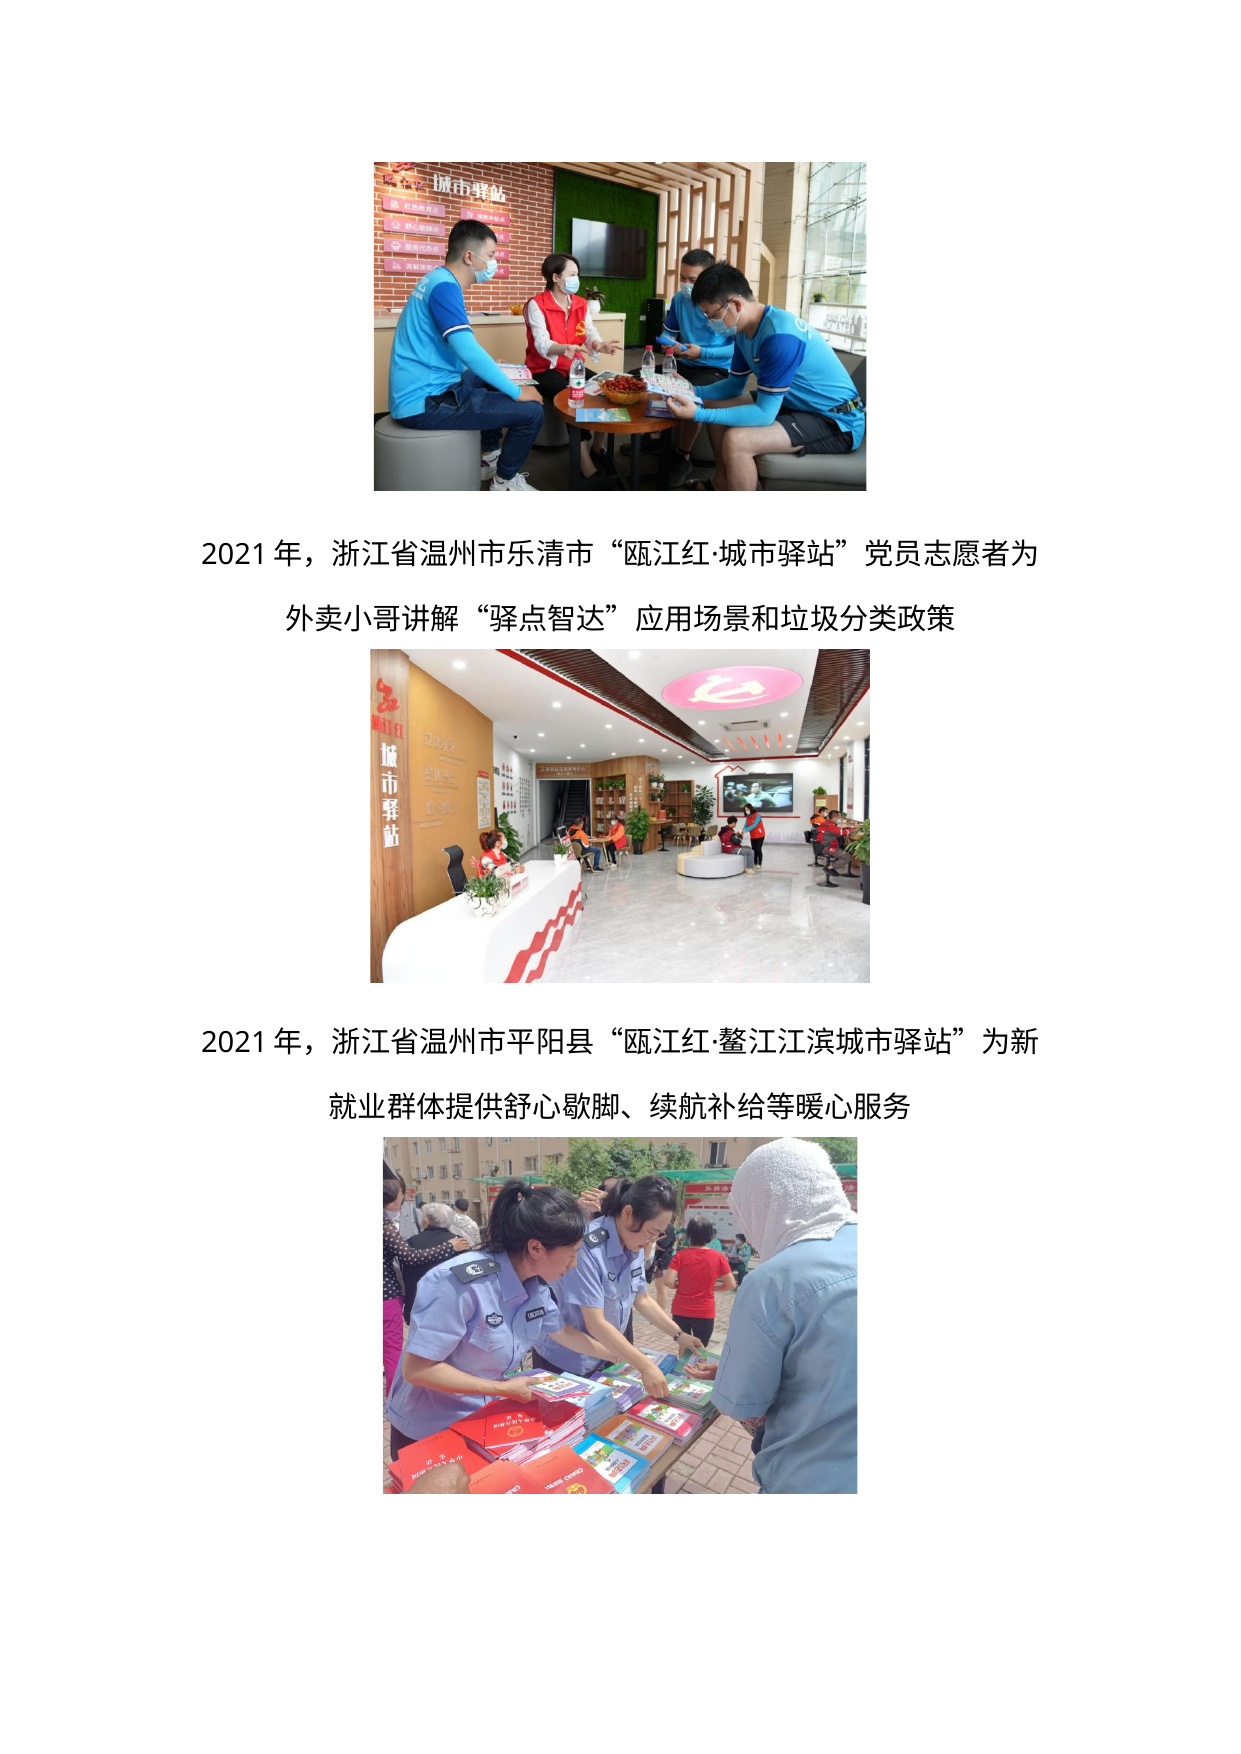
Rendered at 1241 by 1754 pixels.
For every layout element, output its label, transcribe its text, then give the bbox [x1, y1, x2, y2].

text 2021年，浙江省温州市平阳县“瓯江红·鳌江江滨城市驿站”为新就业群体提供舒心歇脚、续航补给等暖心服务 [187, 1007, 1053, 1137]
text 2021年，浙江省温州市乐清市“瓯江红·城市驿站”党员志愿者为外卖小哥讲解“驿点智达”应用场景和垃圾分类政策 [187, 519, 1053, 649]
picture [373, 162, 867, 491]
picture [382, 1137, 858, 1494]
picture [370, 649, 870, 983]
